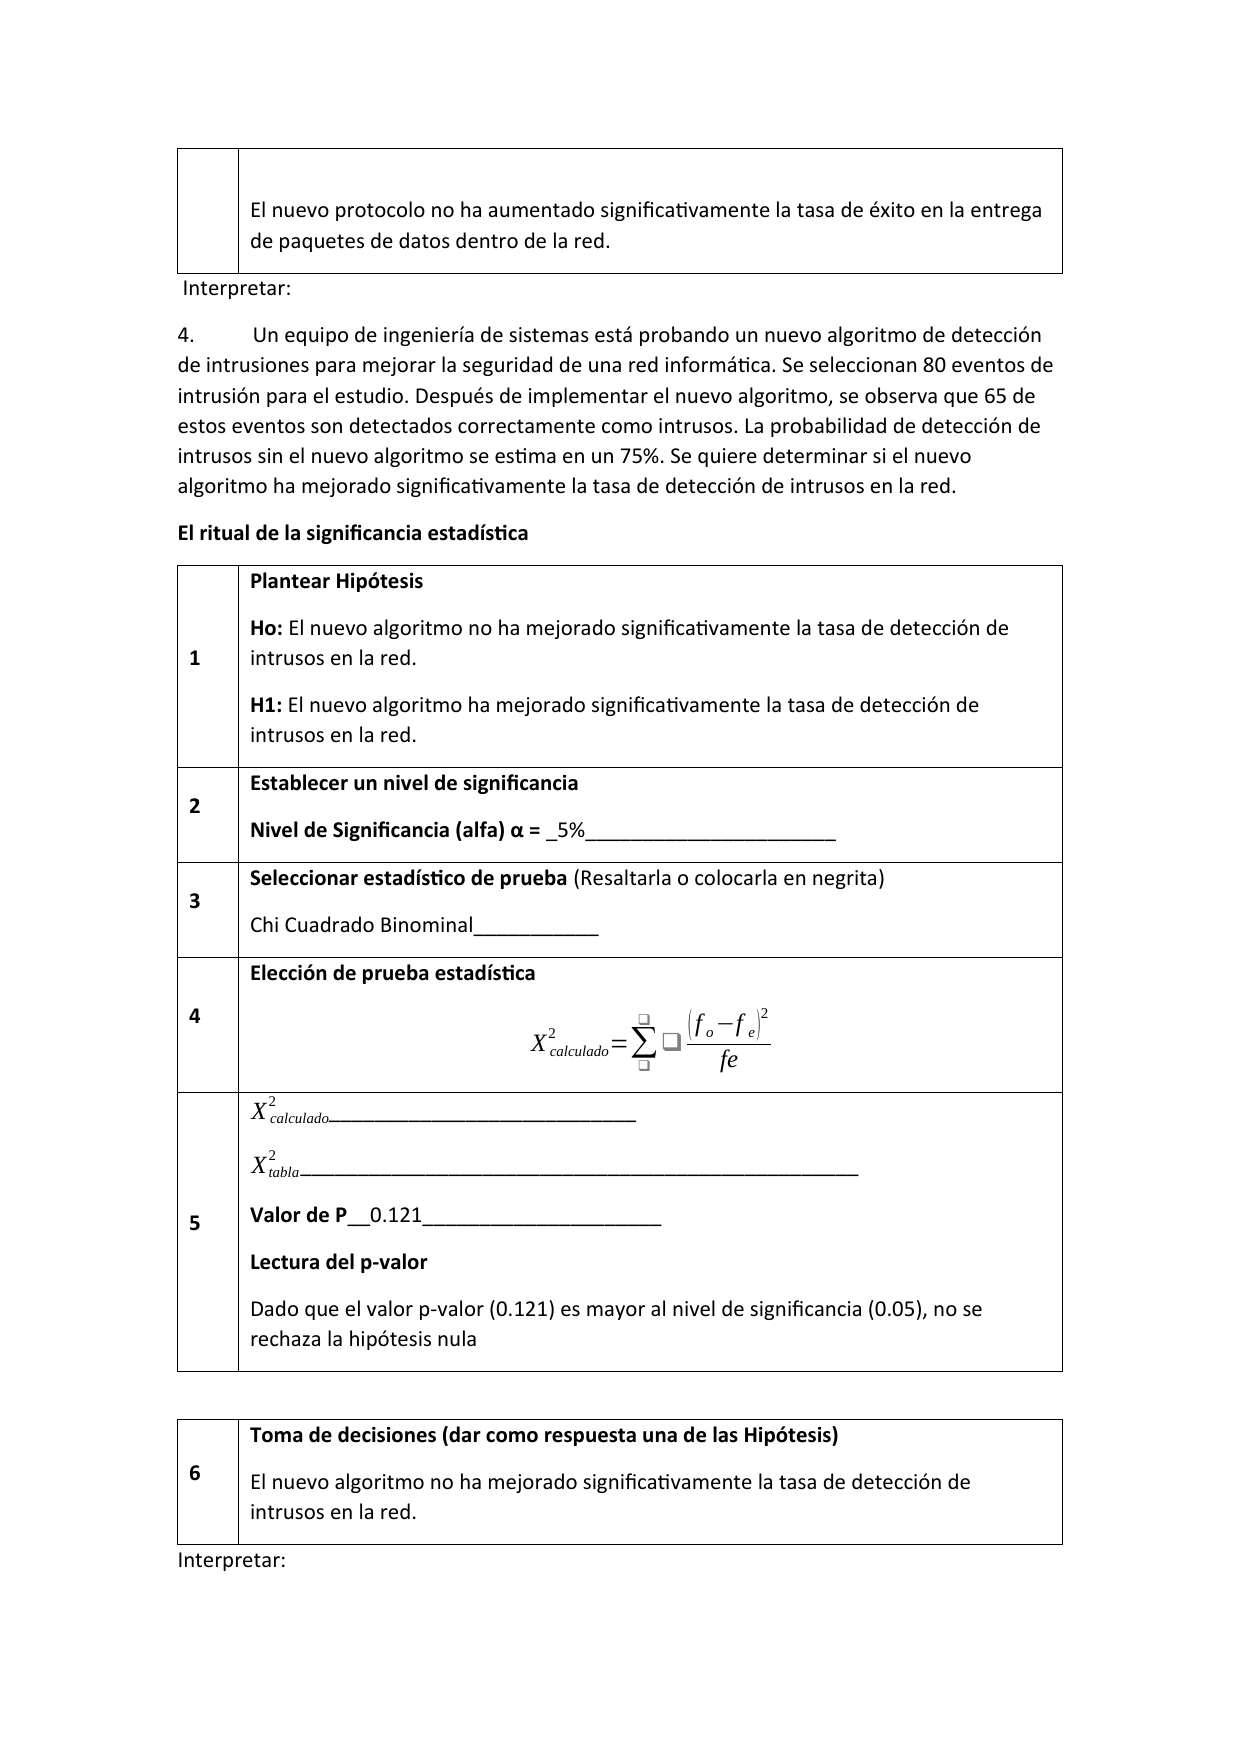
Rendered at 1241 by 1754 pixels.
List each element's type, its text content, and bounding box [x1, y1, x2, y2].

table_cell 4 [178, 958, 238, 1092]
table_cell 5 [178, 1093, 238, 1371]
table_cell 3 [178, 863, 238, 957]
table_header Toma de decisiones (dar como respuesta una de las Hipótesis) El nuevo algoritmo no ha mejorado significativamente la tasa de detección de intrusos en la red. [239, 1420, 1062, 1544]
text El ritual de la significancia estadística [177, 518, 1063, 546]
table_cell Seleccionar estadístico de prueba (Resaltarla o colocarla en negrita) Chi Cuadrado Binominal___________ [239, 863, 1062, 957]
text Interpretar: [177, 274, 1063, 302]
table_header 6 [178, 1420, 238, 1544]
table_cell ___________________________ _________________________________________________ Valor de P__0.121_____________________ Lectura del p-valor Dado que el valor p-valor (0.121) es mayor al nivel de significancia (0.05), no se rechaza la hipótesis nula [239, 1093, 1062, 1371]
table_header 1 [178, 566, 238, 767]
text Interpretar: [177, 1545, 1063, 1573]
table_header Plantear Hipótesis Ho: El nuevo algoritmo no ha mejorado significativamente la tasa de detección de intrusos en la red. H1: El nuevo algoritmo ha mejorado significativamente la tasa de detección de intrusos en la red. [239, 566, 1062, 767]
table_cell Establecer un nivel de significancia Nivel de Significancia (alfa) α = _5%______________________ [239, 768, 1062, 862]
table_header 6 [178, 149, 238, 272]
table_cell 2 [178, 768, 238, 862]
text 4. Un equipo de ingeniería de sistemas está probando un nuevo algoritmo de detección de intrusiones para mejorar la seguridad de una red informática. Se seleccionan 80 eventos de intrusión para el estudio. Después de implementar el nuevo algoritmo, se observa que 65 de estos eventos son detectados correctamente como intrusos. La probabilidad de detección de intrusos sin el nuevo algoritmo se estima en un 75%. Se quiere determinar si el nuevo algoritmo ha mejorado significativamente la tasa de detección de intrusos en la red. [177, 320, 1063, 499]
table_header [239, 149, 1062, 272]
table_cell Elección de prueba estadística [239, 958, 1062, 1092]
